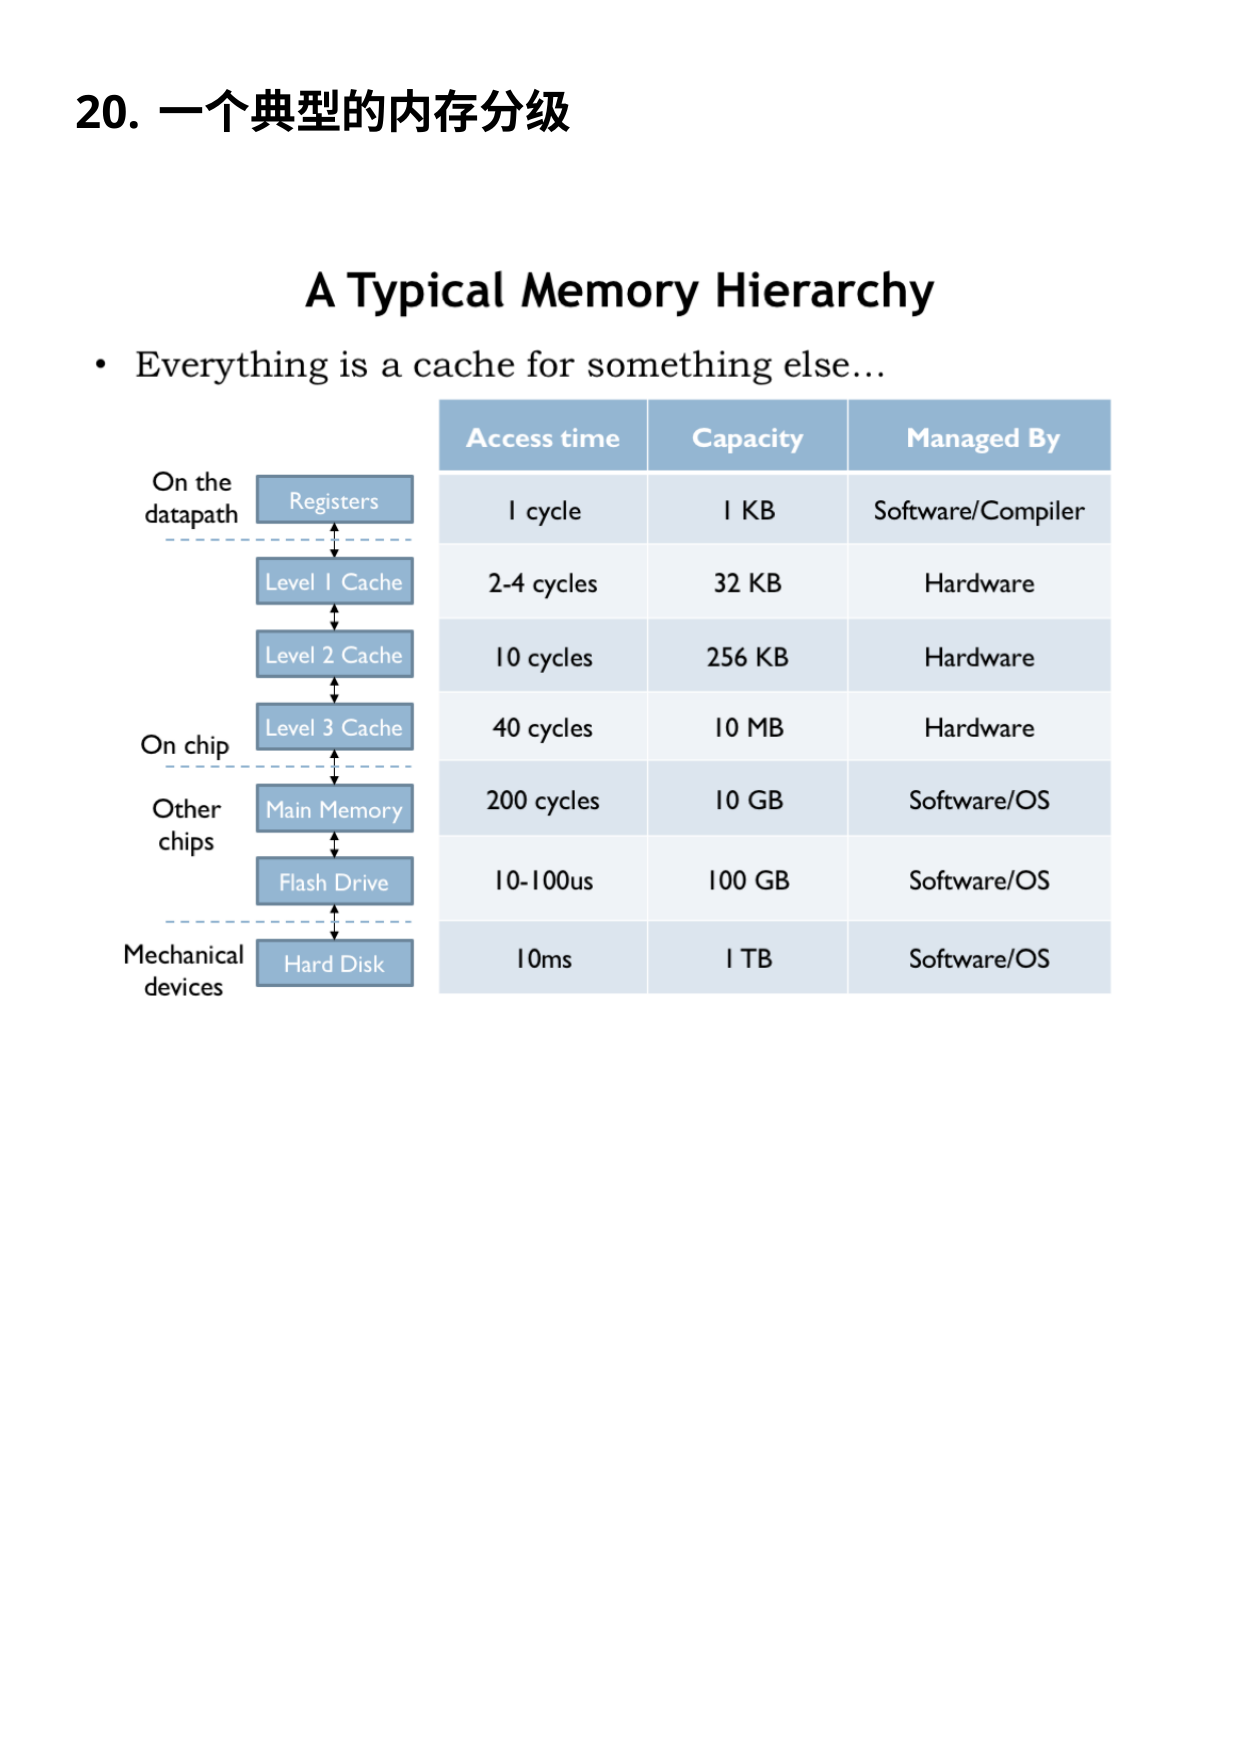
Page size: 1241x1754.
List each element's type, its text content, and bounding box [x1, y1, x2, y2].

picture [75, 217, 1166, 1035]
subtitle 一个典型的内存分级 [75, 75, 1165, 142]
